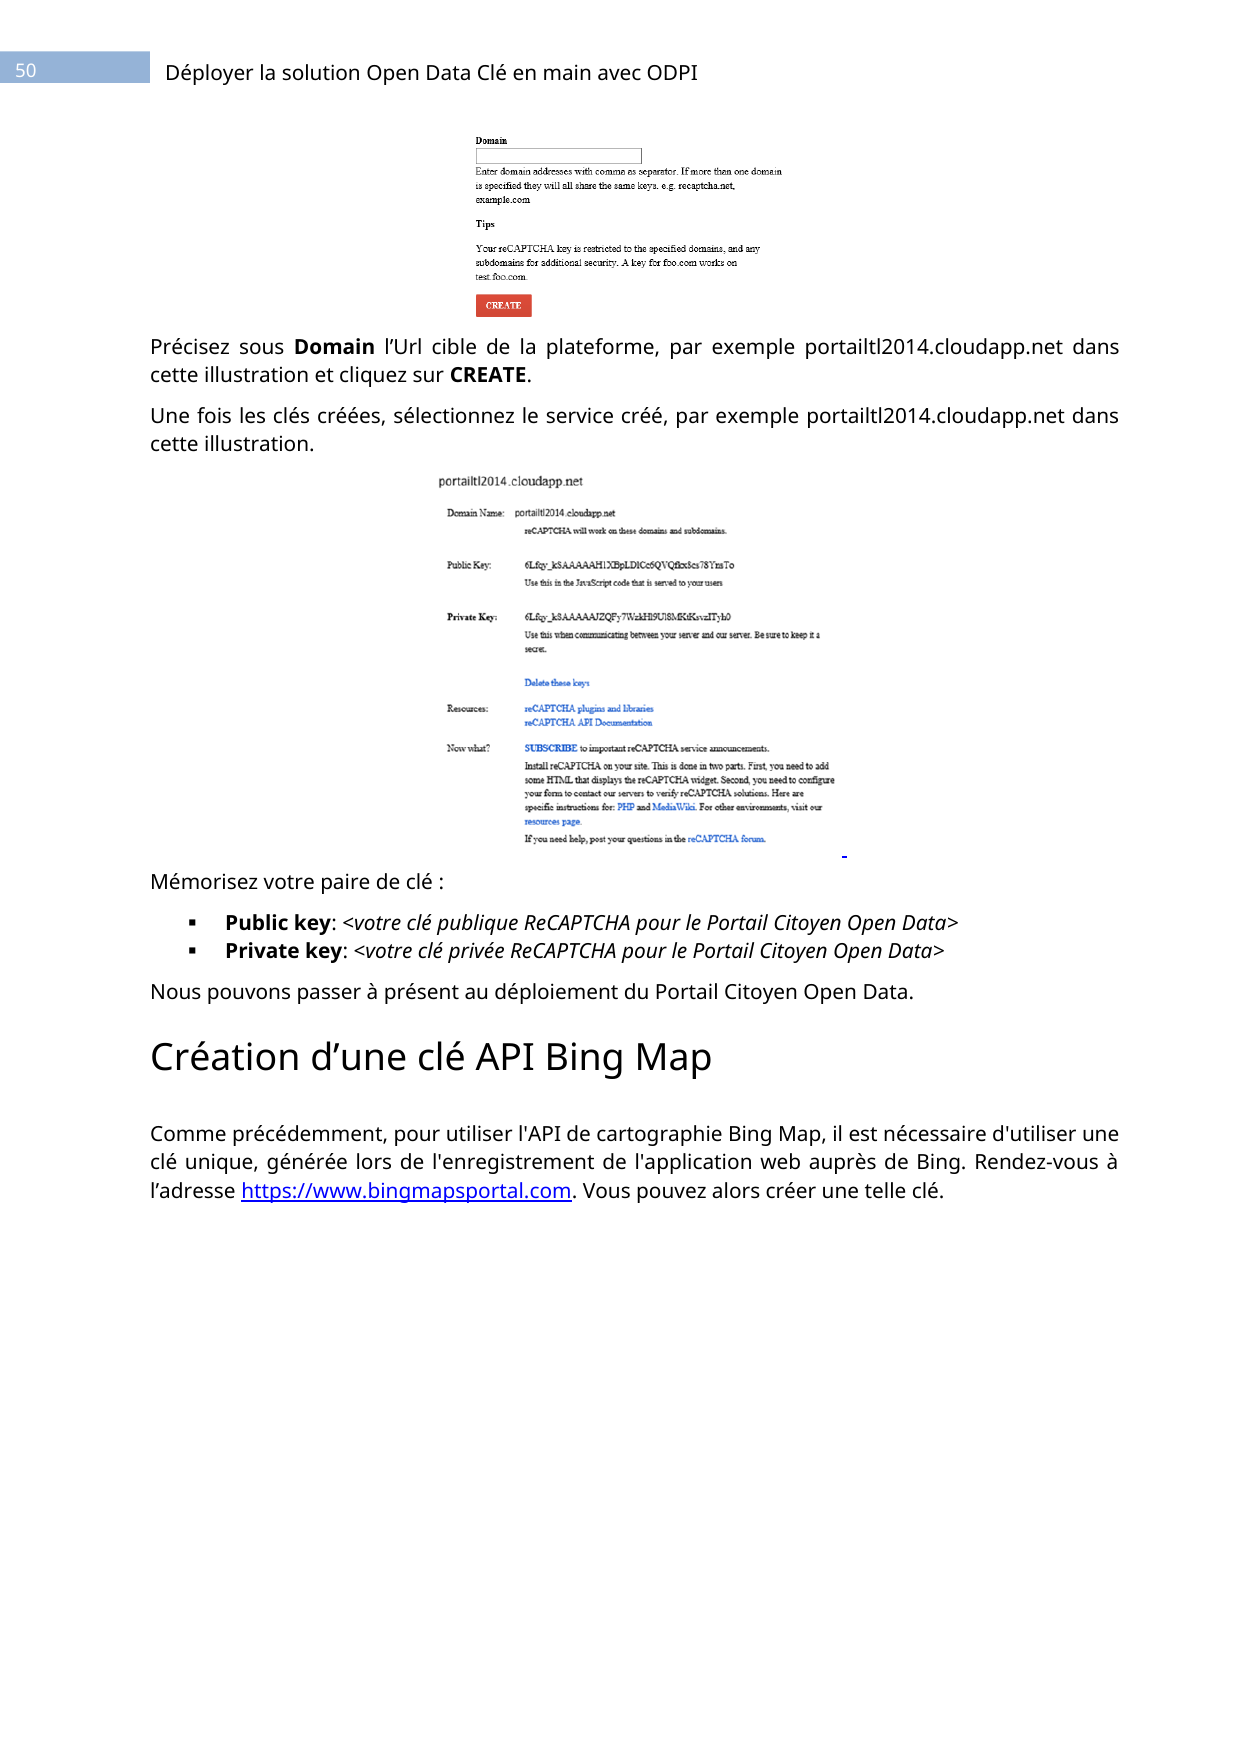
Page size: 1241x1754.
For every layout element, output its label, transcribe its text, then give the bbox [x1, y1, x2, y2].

text Mémorisez votre paire de clé : [150, 867, 1120, 895]
text Une fois les clés créées, sélectionnez le service créé, par exemple portailtl2014.cloudapp.net dans cette illustration. [150, 401, 1120, 458]
list Public key: <votre clé publique ReCAPTCHA pour le Portail Citoyen Open Data> [187, 908, 1120, 936]
subtitle Création d’une clé API Bing Map [150, 1031, 1120, 1082]
text Comme précédemment, pour utiliser l'API de cartographie Bing Map, il est nécessaire d'utiliser une clé unique, générée lors de l'enregistrement de l'application web auprès de Bing. Rendez-vous à l’adresse https://www.bingmapsportal.com. Vous pouvez alors créer une telle clé. [150, 1119, 1120, 1204]
picture [469, 135, 801, 320]
picture [428, 470, 842, 855]
text Nous pouvons passer à présent au déploiement du Portail Citoyen Open Data. [150, 977, 1120, 1006]
list Private key: <votre clé privée ReCAPTCHA pour le Portail Citoyen Open Data> [187, 936, 1120, 964]
text Précisez sous Domain l’Url cible de la plateforme, par exemple portailtl2014.cloudapp.net dans cette illustration et cliquez sur CREATE. [150, 332, 1120, 389]
